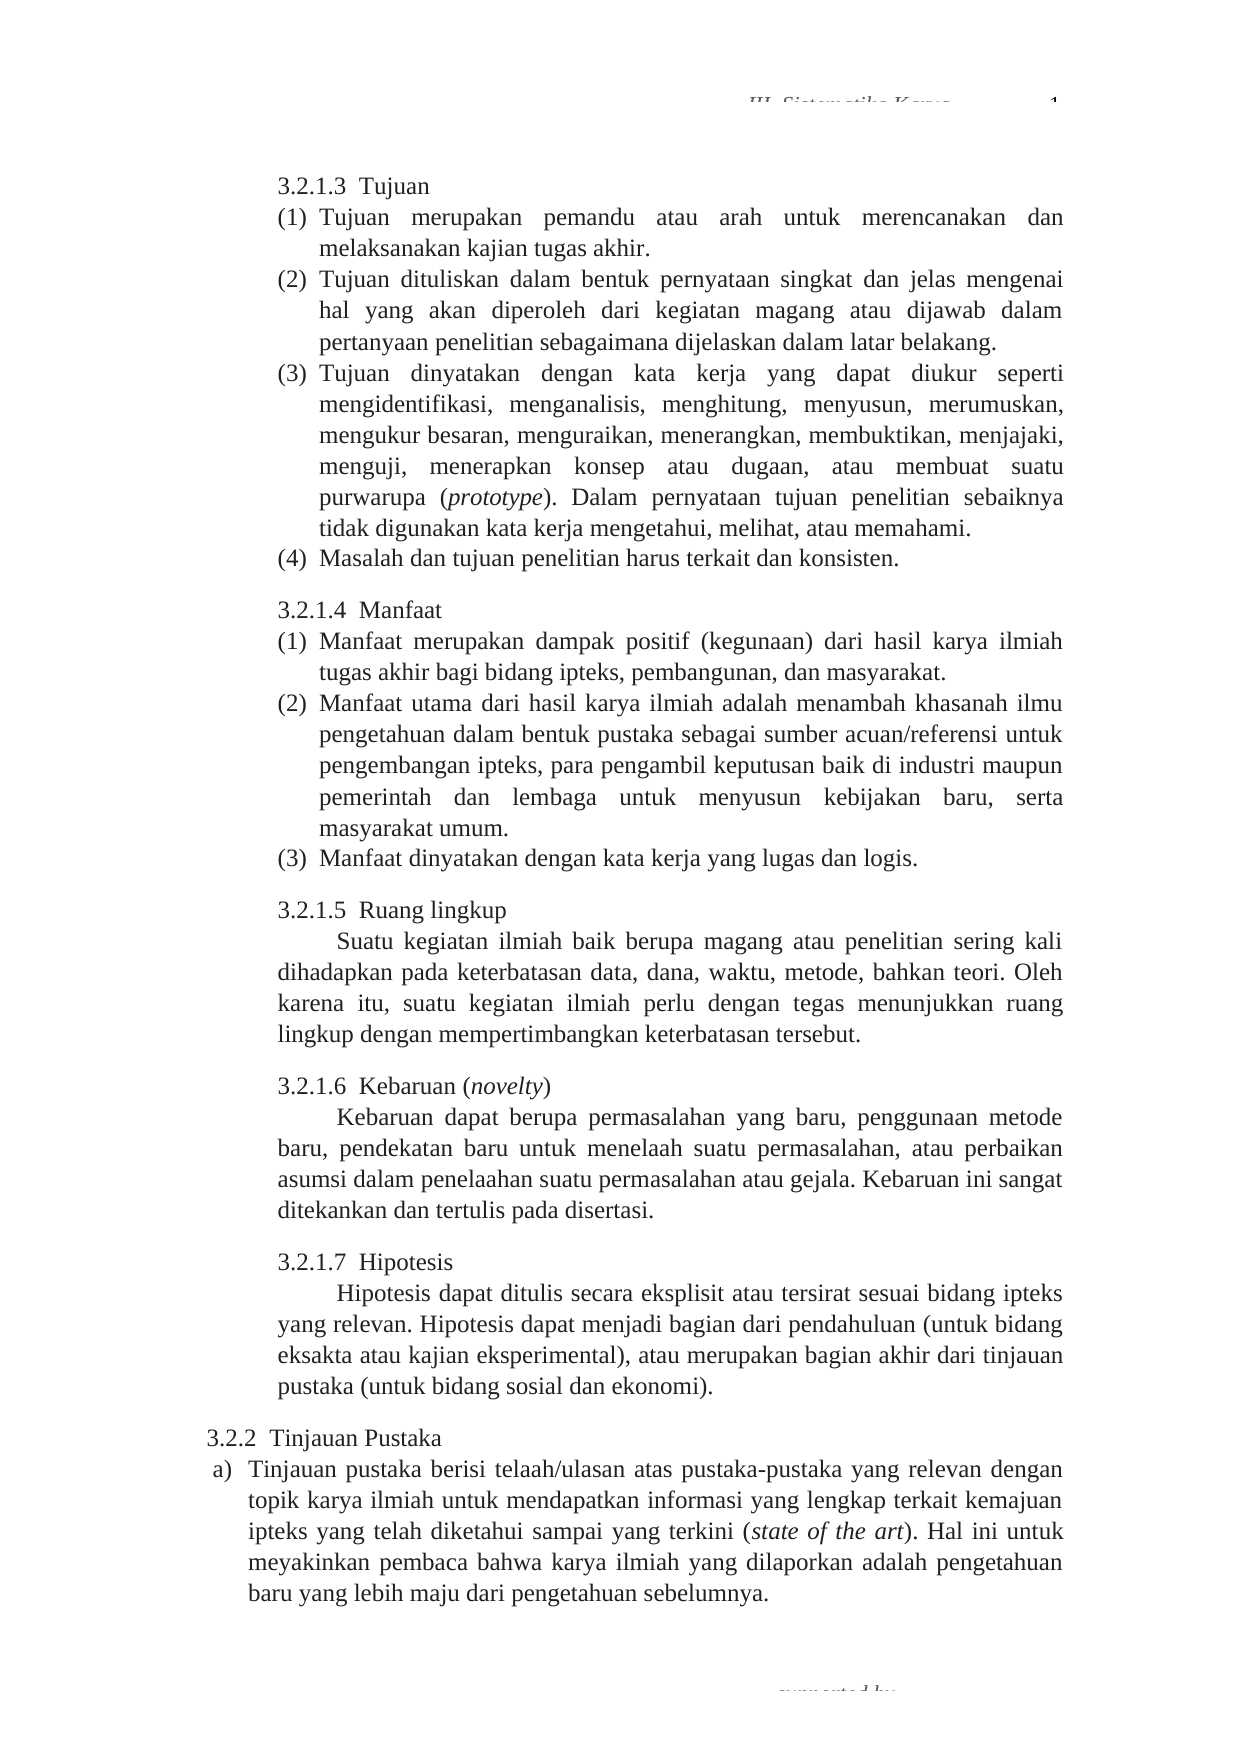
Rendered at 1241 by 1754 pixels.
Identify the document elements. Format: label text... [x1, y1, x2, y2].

list Tujuan dituliskan dalam bentuk pernyataan singkat dan jelas mengenai hal yang akan diperoleh dari kegiatan magang atau dijawab dalam pertanyaan penelitian sebagaimana dijelaskan dalam latar belakang. [277, 264, 1063, 355]
list Kebaruan (novelty) [277, 1071, 1240, 1100]
list Tujuan merupakan pemandu atau arah untuk merencanakan dan melaksanakan kajian tugas akhir. [277, 202, 1063, 262]
list Manfaat [277, 595, 1240, 624]
list Manfaat dinyatakan dengan kata kerja yang lugas dan logis. [277, 844, 1240, 872]
list Hipotesis [277, 1247, 1240, 1276]
list Manfaat merupakan dampak positif (kegunaan) dari hasil karya ilmiah tugas akhir bagi bidang ipteks, pembangunan, dan masyarakat. [277, 626, 1063, 686]
list Tujuan [277, 171, 1240, 200]
list Masalah dan tujuan penelitian harus terkait dan konsisten. [277, 544, 1240, 572]
list Manfaat utama dari hasil karya ilmiah adalah menambah khasanah ilmu pengetahuan dalam bentuk pustaka sebagai sumber acuan/referensi untuk pengembangan ipteks, para pengambil keputusan baik di industri maupun pemerintah dan lembaga untuk menyusun kebijakan baru, serta masyarakat umum. [277, 688, 1063, 841]
list Tinjauan pustaka berisi telaah/ulasan atas pustaka-pustaka yang relevan dengan topik karya ilmiah untuk mendapatkan informasi yang lengkap terkait kemajuan ipteks yang telah diketahui sampai yang terkini (state of the art). Hal ini untuk meyakinkan pembaca bahwa karya ilmiah yang dilaporkan adalah pengetahuan baru yang lebih maju dari pengetahuan sebelumnya. [212, 1454, 1063, 1607]
list Tujuan dinyatakan dengan kata kerja yang dapat diukur seperti mengidentifikasi, menganalisis, menghitung, menyusun, merumuskan, mengukur besaran, menguraikan, menerangkan, membuktikan, menjajaki, menguji, menerapkan konsep atau dugaan, atau membuat suatu purwarupa (prototype). Dalam pernyataan tujuan penelitian sebaiknya tidak digunakan kata kerja mengetahui, melihat, atau memahami. [277, 358, 1064, 542]
text Suatu kegiatan ilmiah baik berupa magang atau penelitian sering kali dihadapkan pada keterbatasan data, dana, waktu, metode, bahkan teori. Oleh karena itu, suatu kegiatan ilmiah perlu dengan tegas menunjukkan ruang lingkup dengan mempertimbangkan keterbatasan tersebut. [277, 926, 1063, 1048]
text Kebaruan dapat berupa permasalahan yang baru, penggunaan metode baru, pendekatan baru untuk menelaah suatu permasalahan, atau perbaikan asumsi dalam penelaahan suatu permasalahan atau gejala. Kebaruan ini sangat ditekankan dan tertulis pada disertasi. [277, 1102, 1063, 1224]
list Tinjauan Pustaka [206, 1423, 1240, 1452]
list Ruang lingkup [277, 895, 1240, 924]
text Hipotesis dapat ditulis secara eksplisit atau tersirat sesuai bidang ipteks yang relevan. Hipotesis dapat menjadi bagian dari pendahuluan (untuk bidang eksakta atau kajian eksperimental), atau merupakan bagian akhir dari tinjauan pustaka (untuk bidang sosial dan ekonomi). [277, 1278, 1064, 1400]
